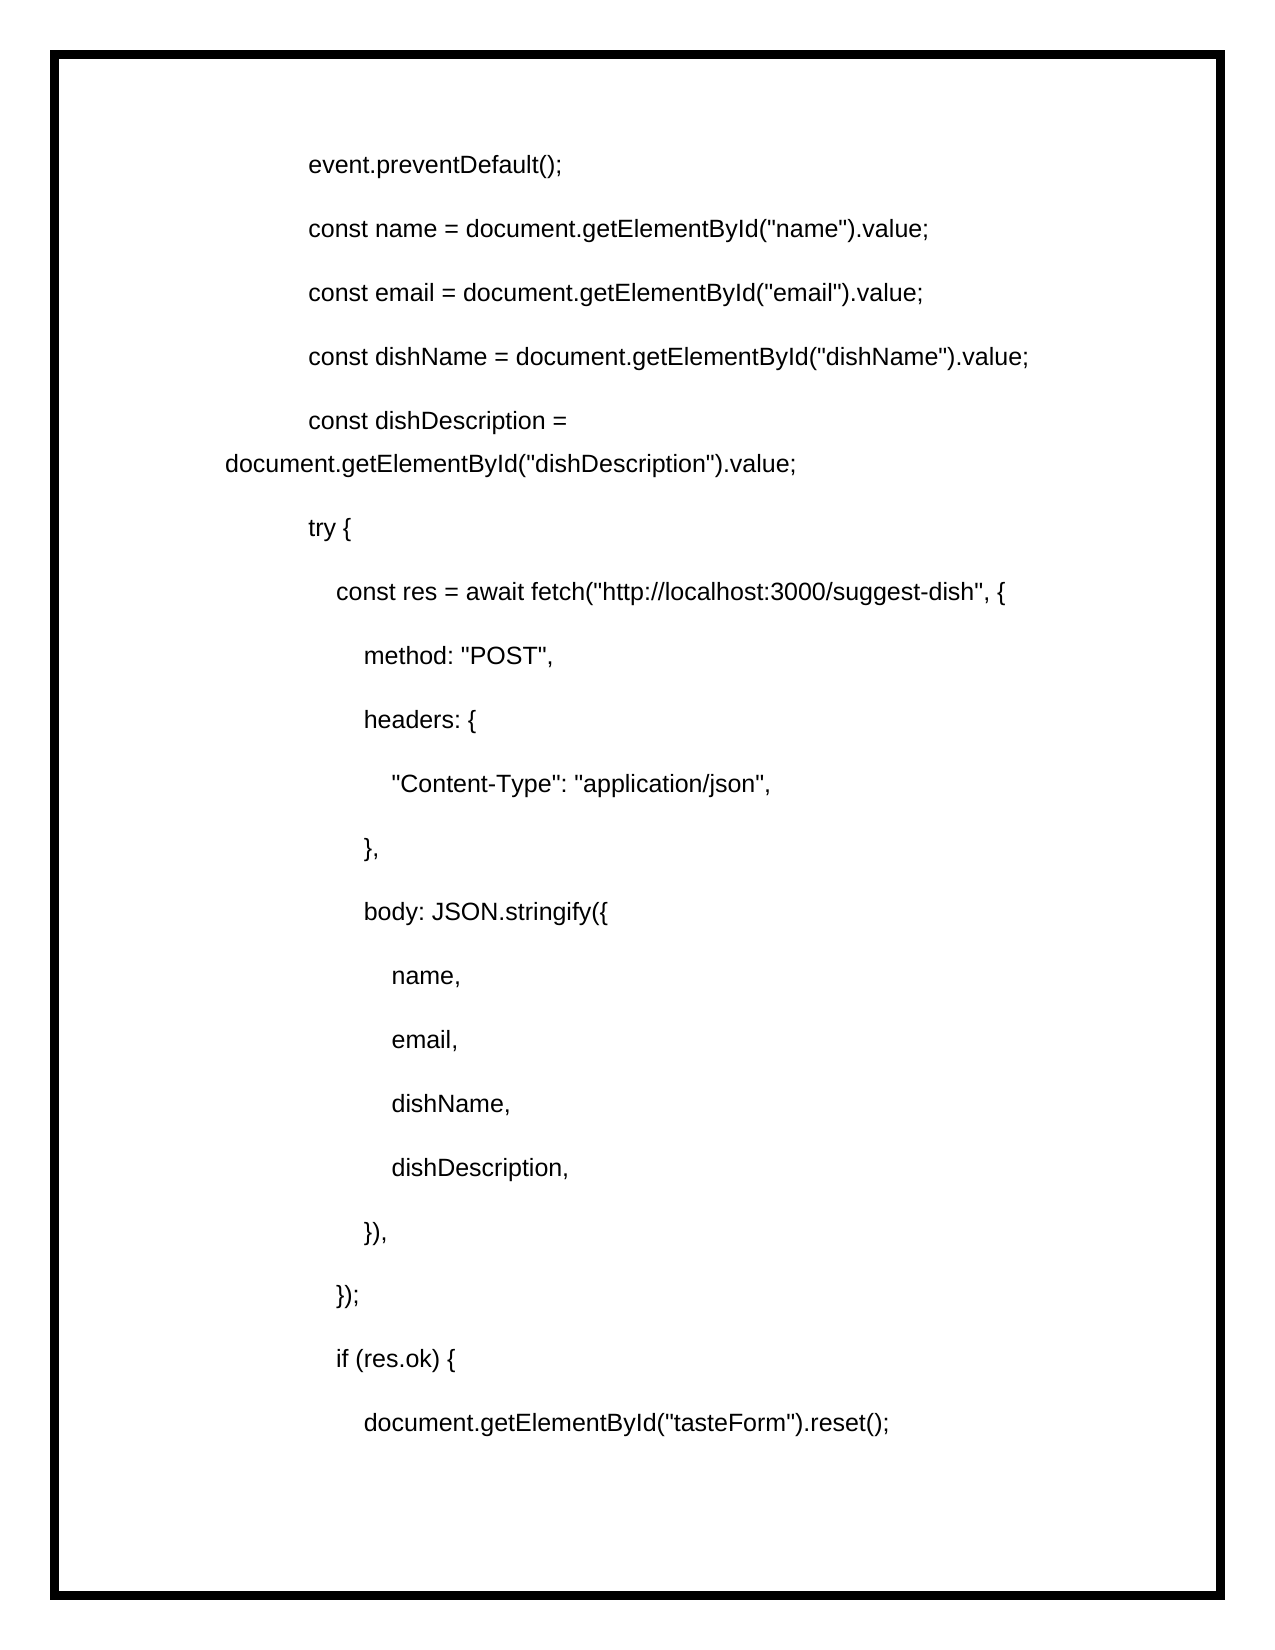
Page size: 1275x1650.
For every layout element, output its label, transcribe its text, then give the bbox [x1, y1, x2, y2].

text event.preventDefault(); [225, 150, 1125, 179]
text }), [225, 1216, 1125, 1245]
text dishName, [225, 1088, 1125, 1117]
text try { [225, 513, 1125, 542]
text const email = document.getElementById("email").value; [225, 278, 1125, 307]
text method: "POST", [225, 641, 1125, 669]
text const name = document.getElementById("name").value; [225, 214, 1125, 243]
text const res = await fetch("http://localhost:3000/suggest-dish", { [225, 577, 1125, 606]
text dishDescription, [225, 1152, 1125, 1181]
text if (res.ok) { [225, 1344, 1125, 1373]
text headers: { [225, 705, 1125, 733]
text name, [225, 961, 1125, 989]
text }); [225, 1280, 1125, 1309]
text document.getElementById("tasteForm").reset(); [225, 1408, 1125, 1437]
text const dishDescription = document.getElementById("dishDescription").value; [225, 406, 1125, 478]
text email, [225, 1024, 1125, 1053]
text body: JSON.stringify({ [225, 897, 1125, 925]
text "Content-Type": "application/json", [225, 769, 1125, 797]
text }, [225, 833, 1125, 861]
text const dishName = document.getElementById("dishName").value; [225, 342, 1125, 371]
